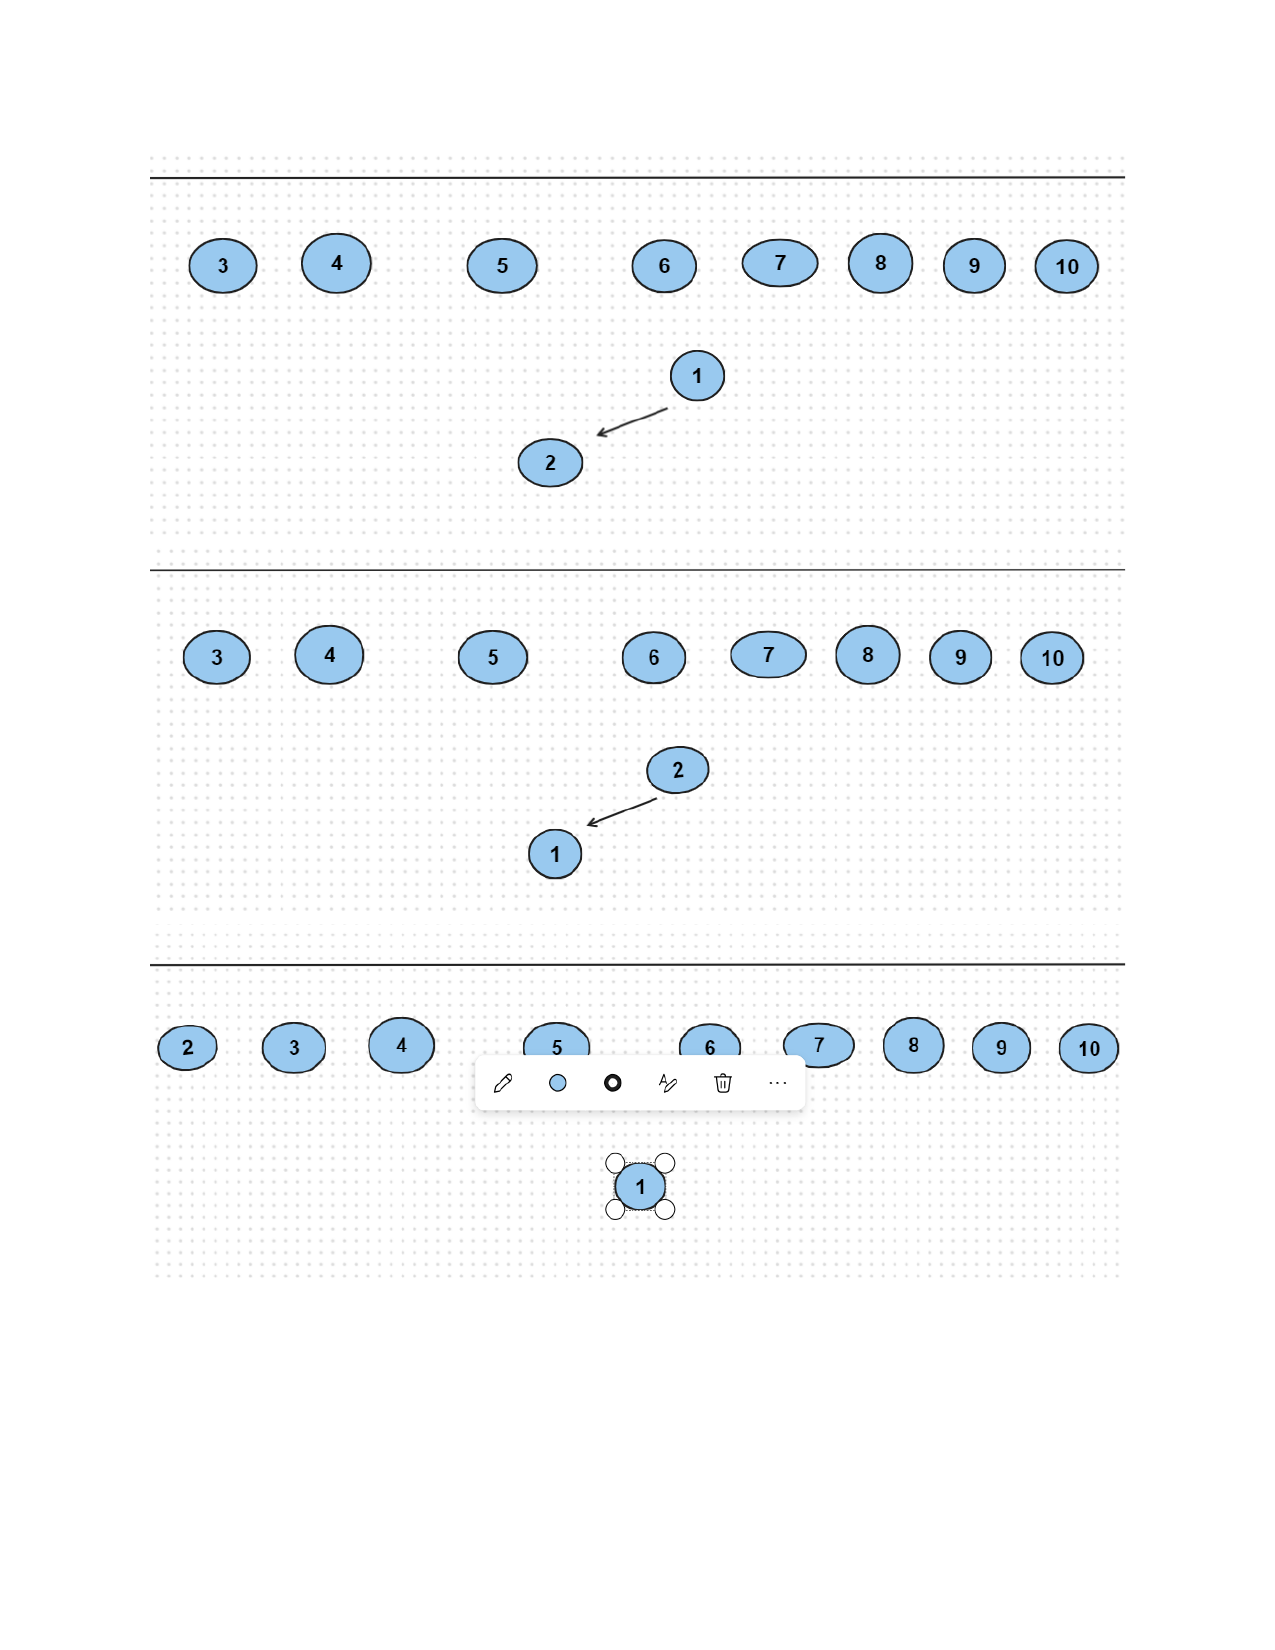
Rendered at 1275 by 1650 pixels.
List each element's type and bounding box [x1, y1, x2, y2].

picture [150, 150, 1125, 535]
picture [150, 543, 1125, 916]
picture [150, 924, 1125, 1278]
